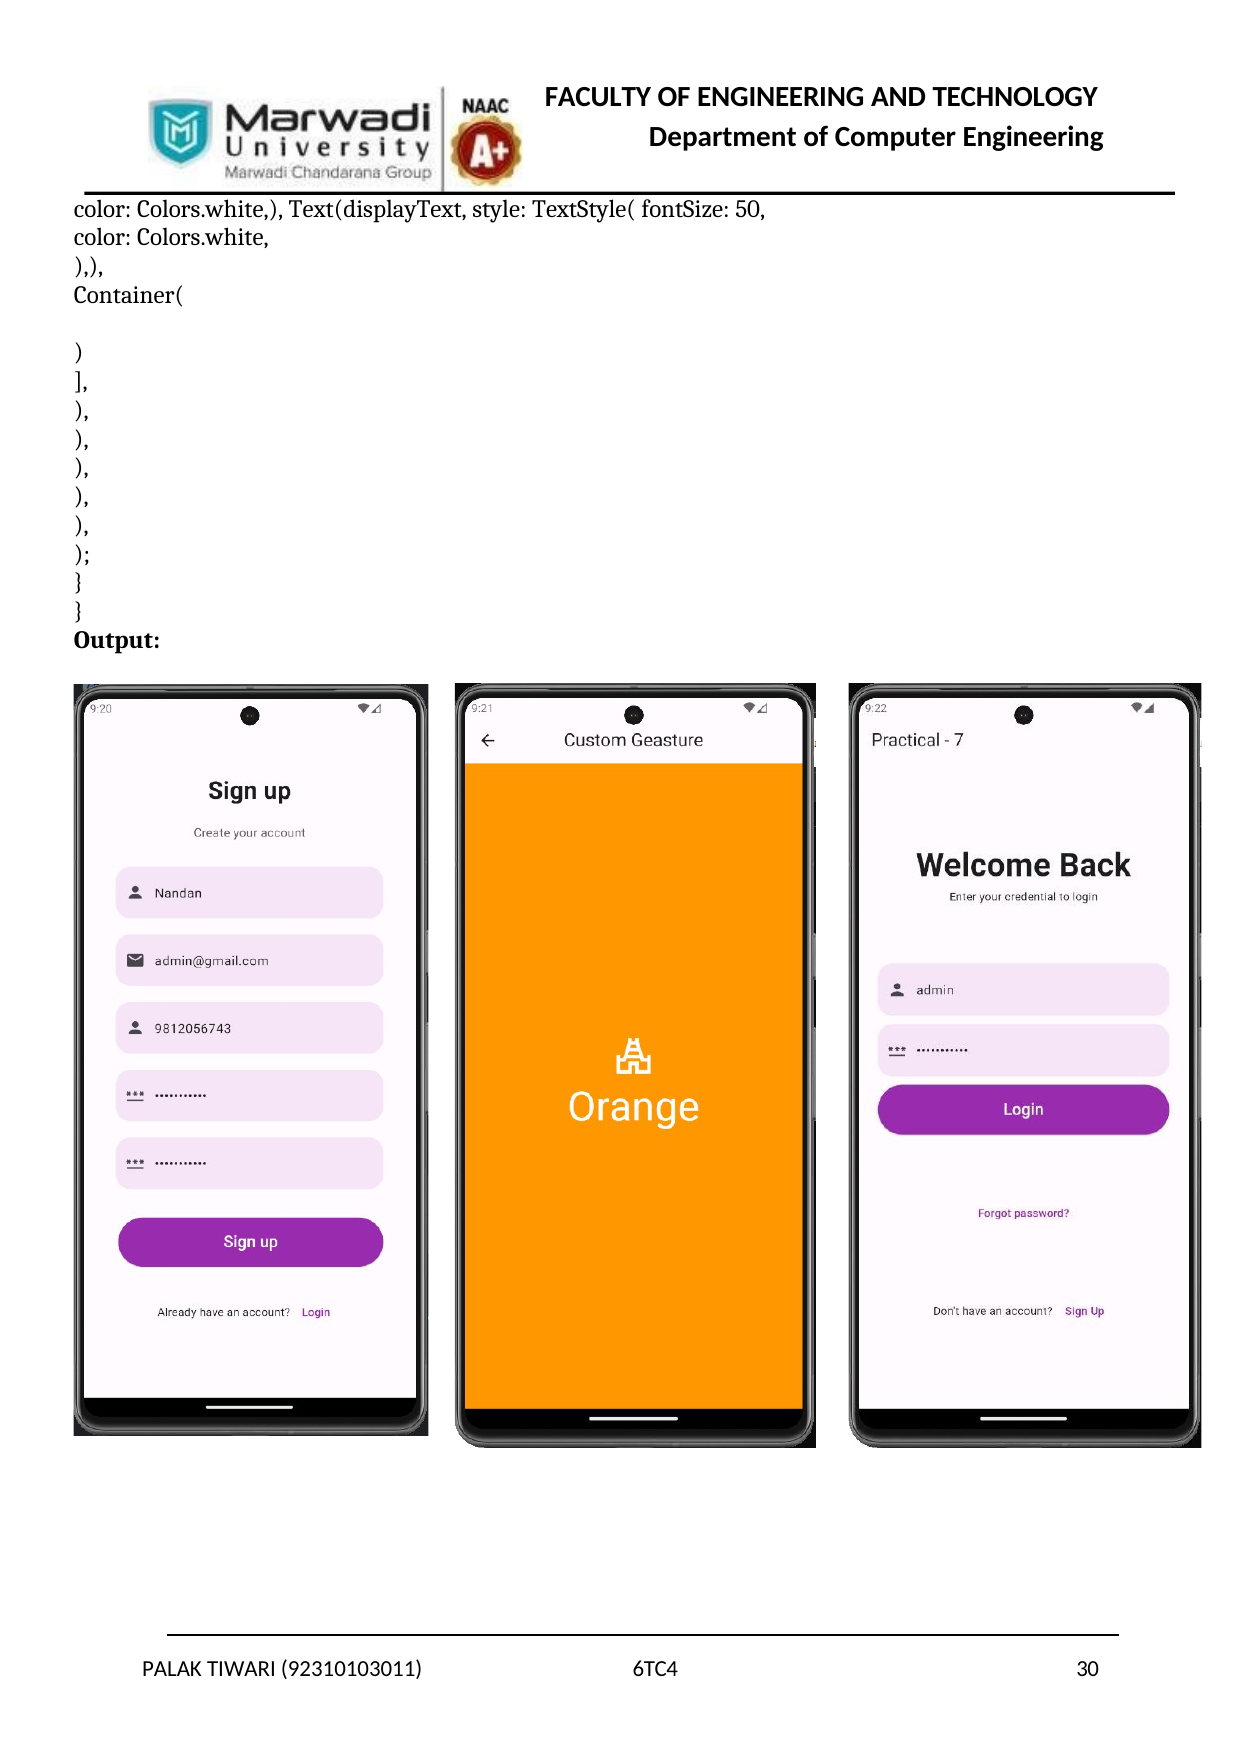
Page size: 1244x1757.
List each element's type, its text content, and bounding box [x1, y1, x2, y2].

text ), [74, 482, 1185, 511]
picture [73, 684, 429, 1436]
text } [74, 568, 1185, 597]
text ), [74, 511, 1185, 539]
text } [74, 597, 1185, 626]
picture [147, 86, 523, 177]
text color: Colors.white,), Text(displayText, style: TextStyle( fontSize: 50, [74, 177, 1185, 223]
text ), [74, 453, 1185, 482]
text ); [74, 539, 1185, 568]
text ), [74, 424, 1185, 453]
text ], [74, 367, 1185, 396]
text ), [74, 396, 1185, 424]
picture [454, 683, 816, 1448]
text Container( [74, 281, 1185, 309]
text ) [74, 338, 1185, 367]
text ),), [74, 252, 1185, 281]
text color: Colors.white, [74, 223, 1185, 252]
picture [848, 683, 1202, 1448]
text Output: [74, 626, 1185, 654]
